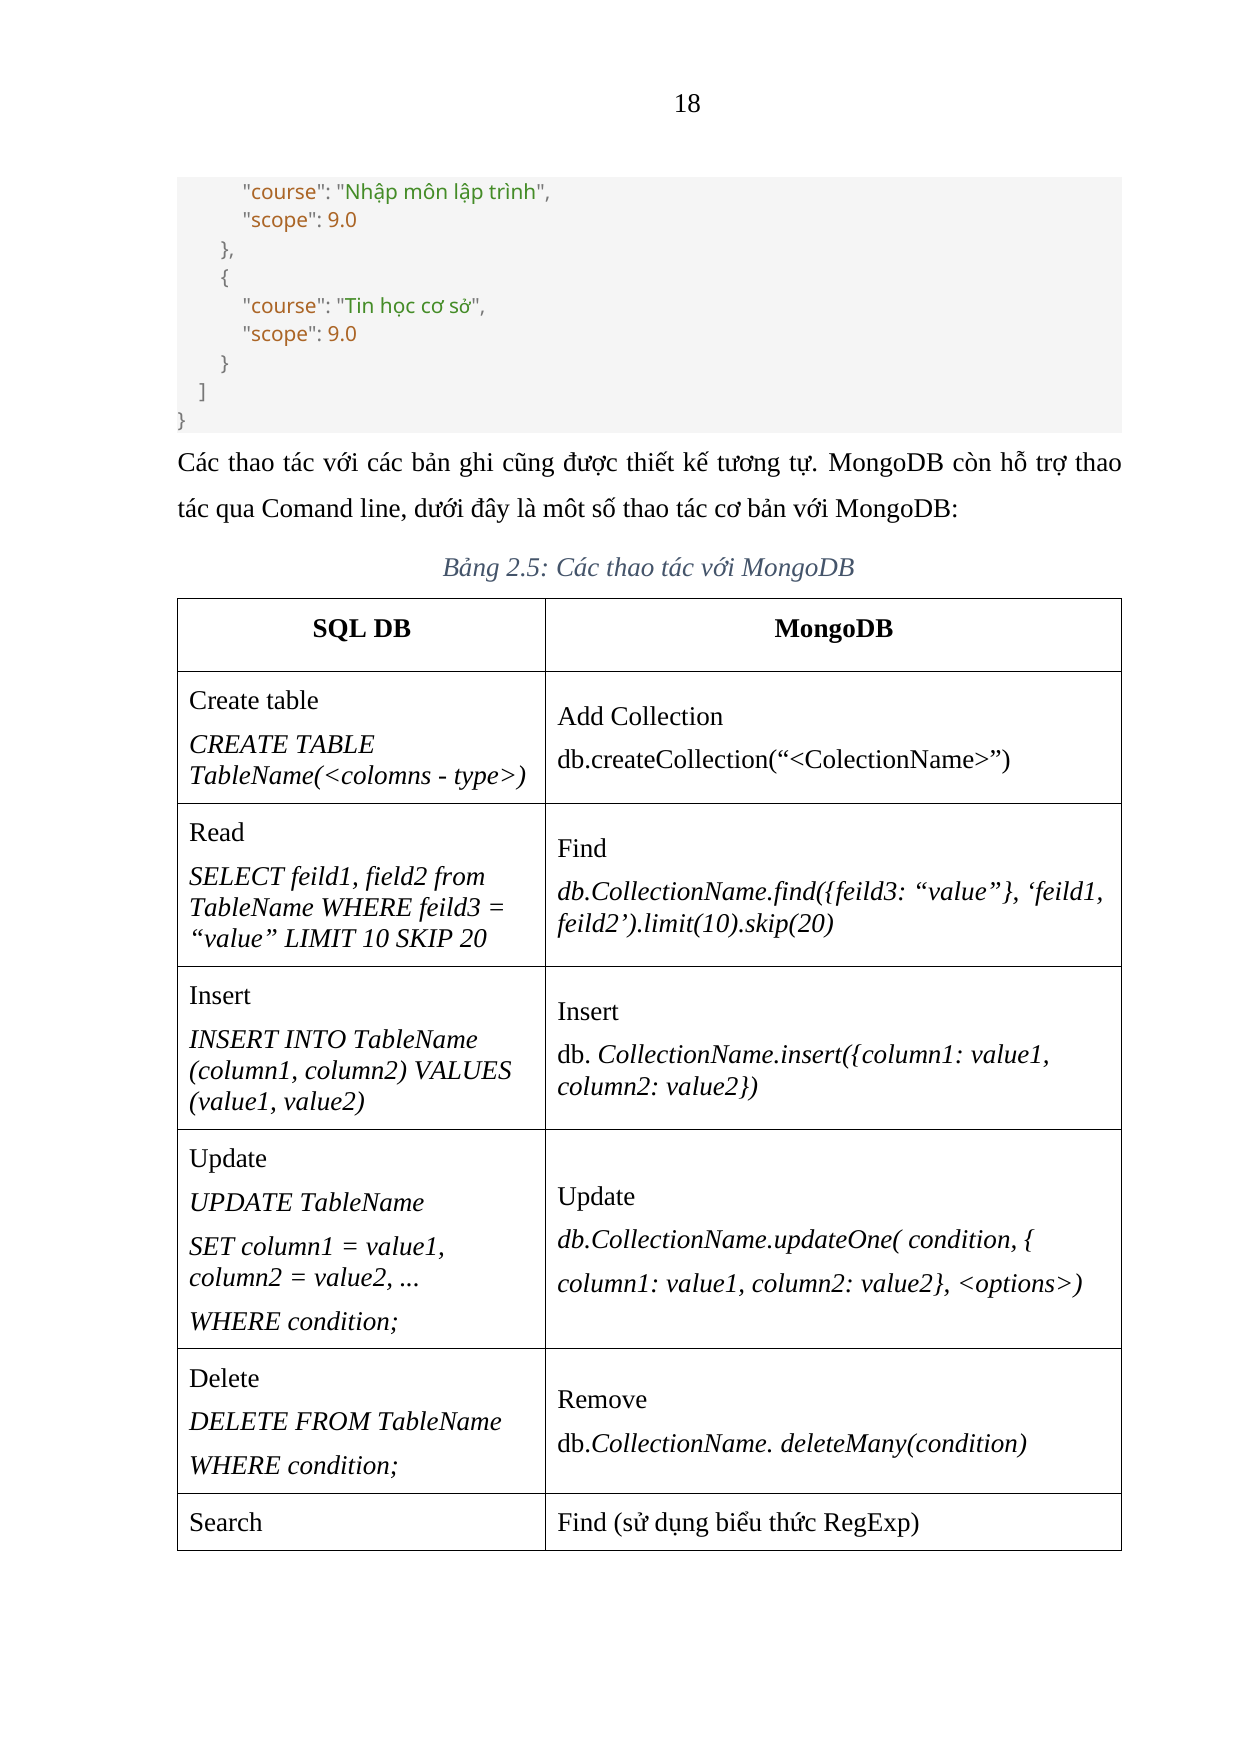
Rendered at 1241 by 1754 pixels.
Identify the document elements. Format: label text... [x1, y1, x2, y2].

table_cell Remove db.CollectionName. deleteMany(condition) [546, 1349, 1121, 1493]
text "course": "Nhập môn lập trình", [177, 177, 1122, 206]
table_cell Update UPDATE TableName SET column1 = value1, column2 = value2, ... WHERE condition; [178, 1130, 545, 1348]
table_cell Update db.CollectionName.updateOne( condition, { column1: value1, column2: value2}, <options>) [546, 1130, 1121, 1348]
text }, [177, 234, 1122, 262]
text { [177, 262, 1122, 291]
table_cell Insert db. CollectionName.insert({column1: value1, column2: value2}) [546, 967, 1121, 1129]
text } [177, 348, 1122, 376]
text "scope": 9.0 [177, 319, 1122, 348]
table_cell Create table CREATE TABLE TableName(<colomns - type>) [178, 672, 545, 803]
table_cell Insert INSERT INTO TableName (column1, column2) VALUES (value1, value2) [178, 967, 545, 1129]
table_cell Delete DELETE FROM TableName WHERE condition; [178, 1349, 545, 1493]
table_cell Add Collection db.createCollection(“<ColectionName>”) [546, 672, 1121, 803]
table_cell Find db.CollectionName.find({feild3: “value”}, ‘feild1, feild2’).limit(10).skip(20) [546, 804, 1121, 966]
text Các thao tác với các bản ghi cũng được thiết kế tương tự. MongoDB còn hỗ trợ thao tác qua Comand line, dưới đây là môt số thao tác cơ bản với MongoDB: [177, 446, 1122, 523]
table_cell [546, 1494, 1121, 1550]
text "scope": 9.0 [177, 206, 1122, 234]
table_cell Read SELECT feild1, field2 from TableName WHERE feild3 = “value” LIMIT 10 SKIP 20 [178, 804, 545, 966]
table_header SQL DB [178, 599, 545, 671]
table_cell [178, 1494, 545, 1550]
table_header MongoDB [546, 599, 1121, 671]
text "course": "Tin học cơ sở", [177, 291, 1122, 319]
text ] [177, 376, 1122, 405]
text } [177, 405, 1122, 433]
